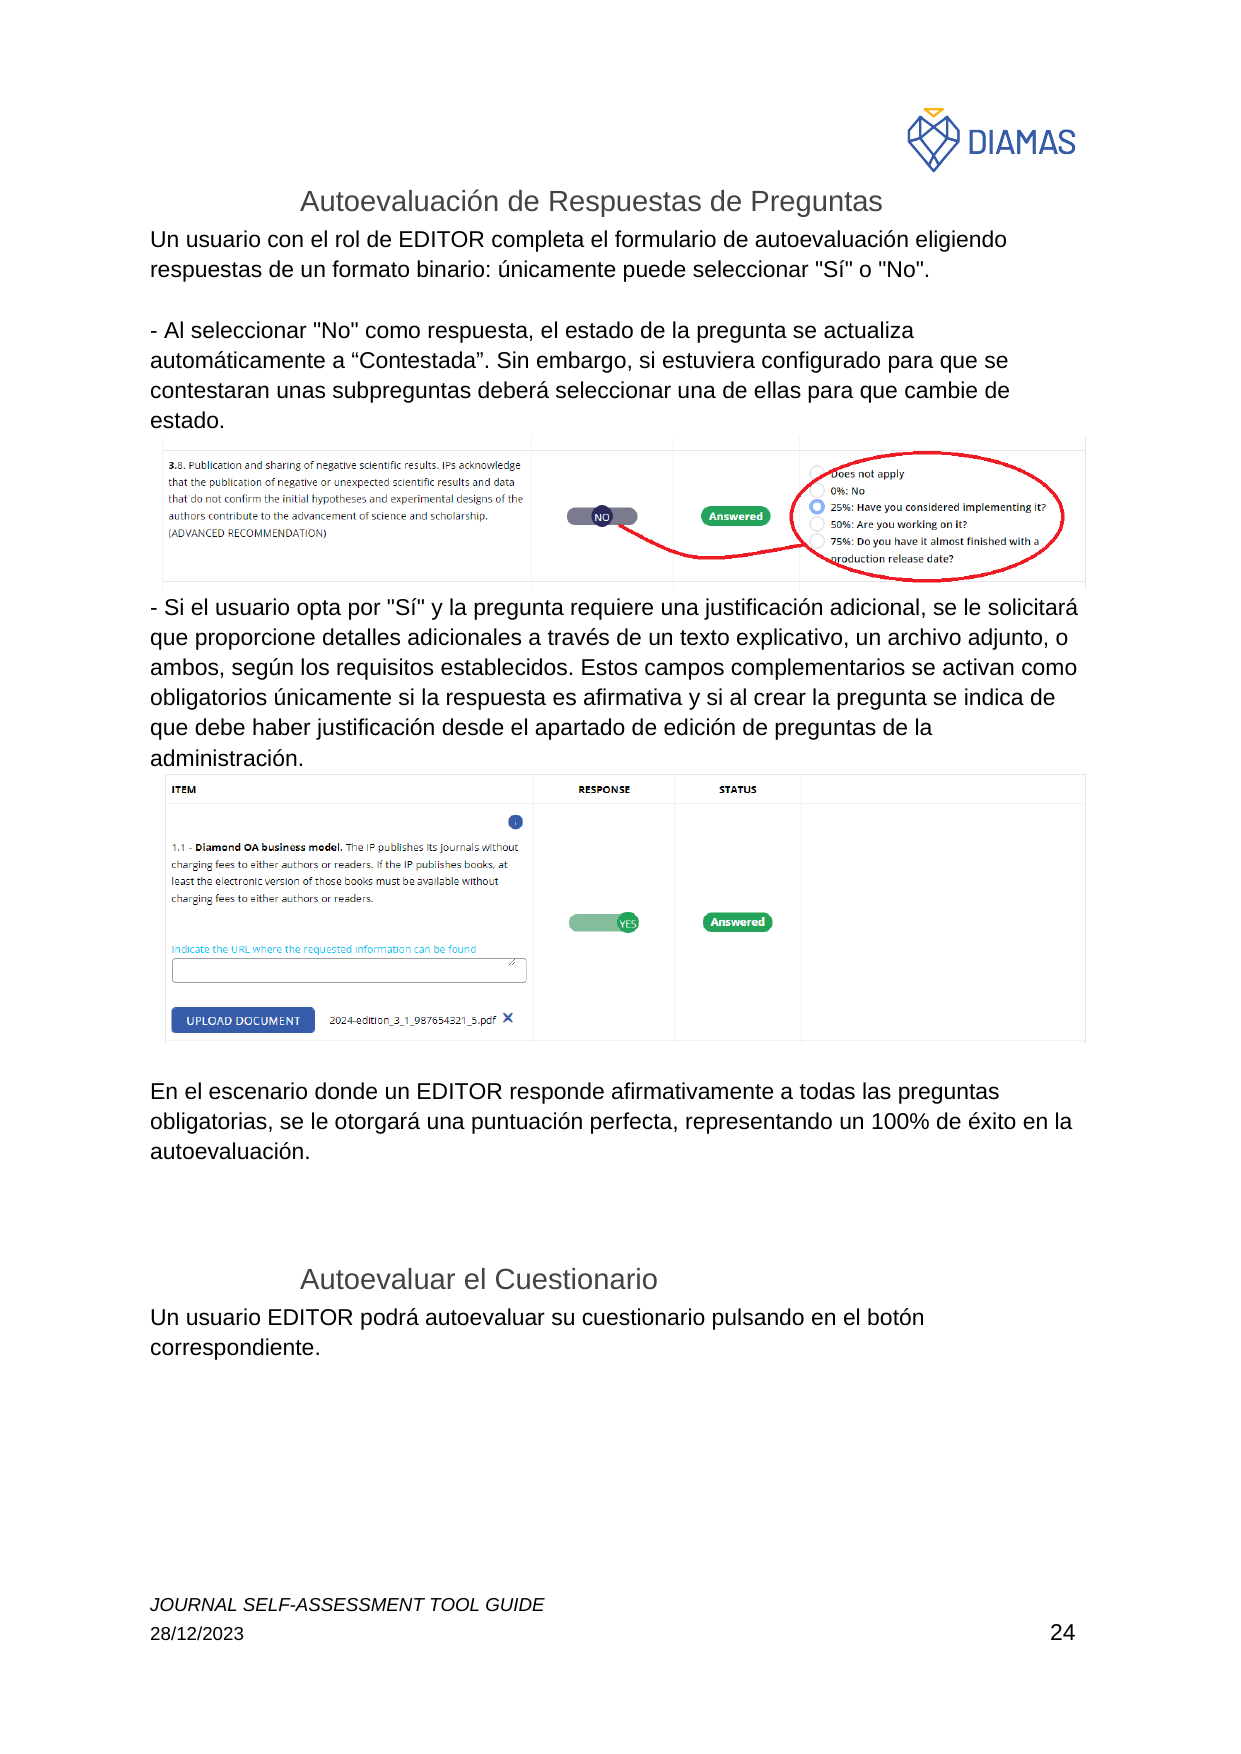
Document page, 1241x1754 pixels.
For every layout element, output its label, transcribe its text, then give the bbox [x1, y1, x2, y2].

picture [150, 437, 1091, 590]
picture [894, 95, 1091, 185]
text En el escenario donde un EDITOR responde afirmativamente a todas las preguntas obligatorias, se le otorgará una puntuación perfecta, representando un 100% de éxito en la autoevaluación. [150, 1078, 1090, 1164]
picture [150, 774, 1091, 1044]
text - Al seleccionar "No" como respuesta, el estado de la pregunta se actualiza automáticamente a “Contestada”. Sin embargo, si estuviera configurado para que se contestaran unas subpreguntas deberá seleccionar una de ellas para que cambie de estado. [150, 317, 1090, 437]
subtitle Autoevaluar el Cuestionario [150, 1262, 1090, 1296]
subtitle Autoevaluación de Respuestas de Preguntas [150, 184, 1090, 218]
text Un usuario con el rol de EDITOR completa el formulario de autoevaluación eligiendo respuestas de un formato binario: únicamente puede seleccionar "Sí" o "No". [150, 226, 1090, 283]
text - Si el usuario opta por "Sí" y la pregunta requiere una justificación adicional, se le solicitará que proporcione detalles adicionales a través de un texto explicativo, un archivo adjunto, o ambos, según los requisitos establecidos. Estos campos complementarios se activan como obligatorios únicamente si la respuesta es afirmativa y si al crear la pregunta se indica de que debe haber justificación desde el apartado de edición de preguntas de la administración. [150, 593, 1090, 771]
text Un usuario EDITOR podrá autoevaluar su cuestionario pulsando en el botón correspondiente. [150, 1304, 1090, 1360]
